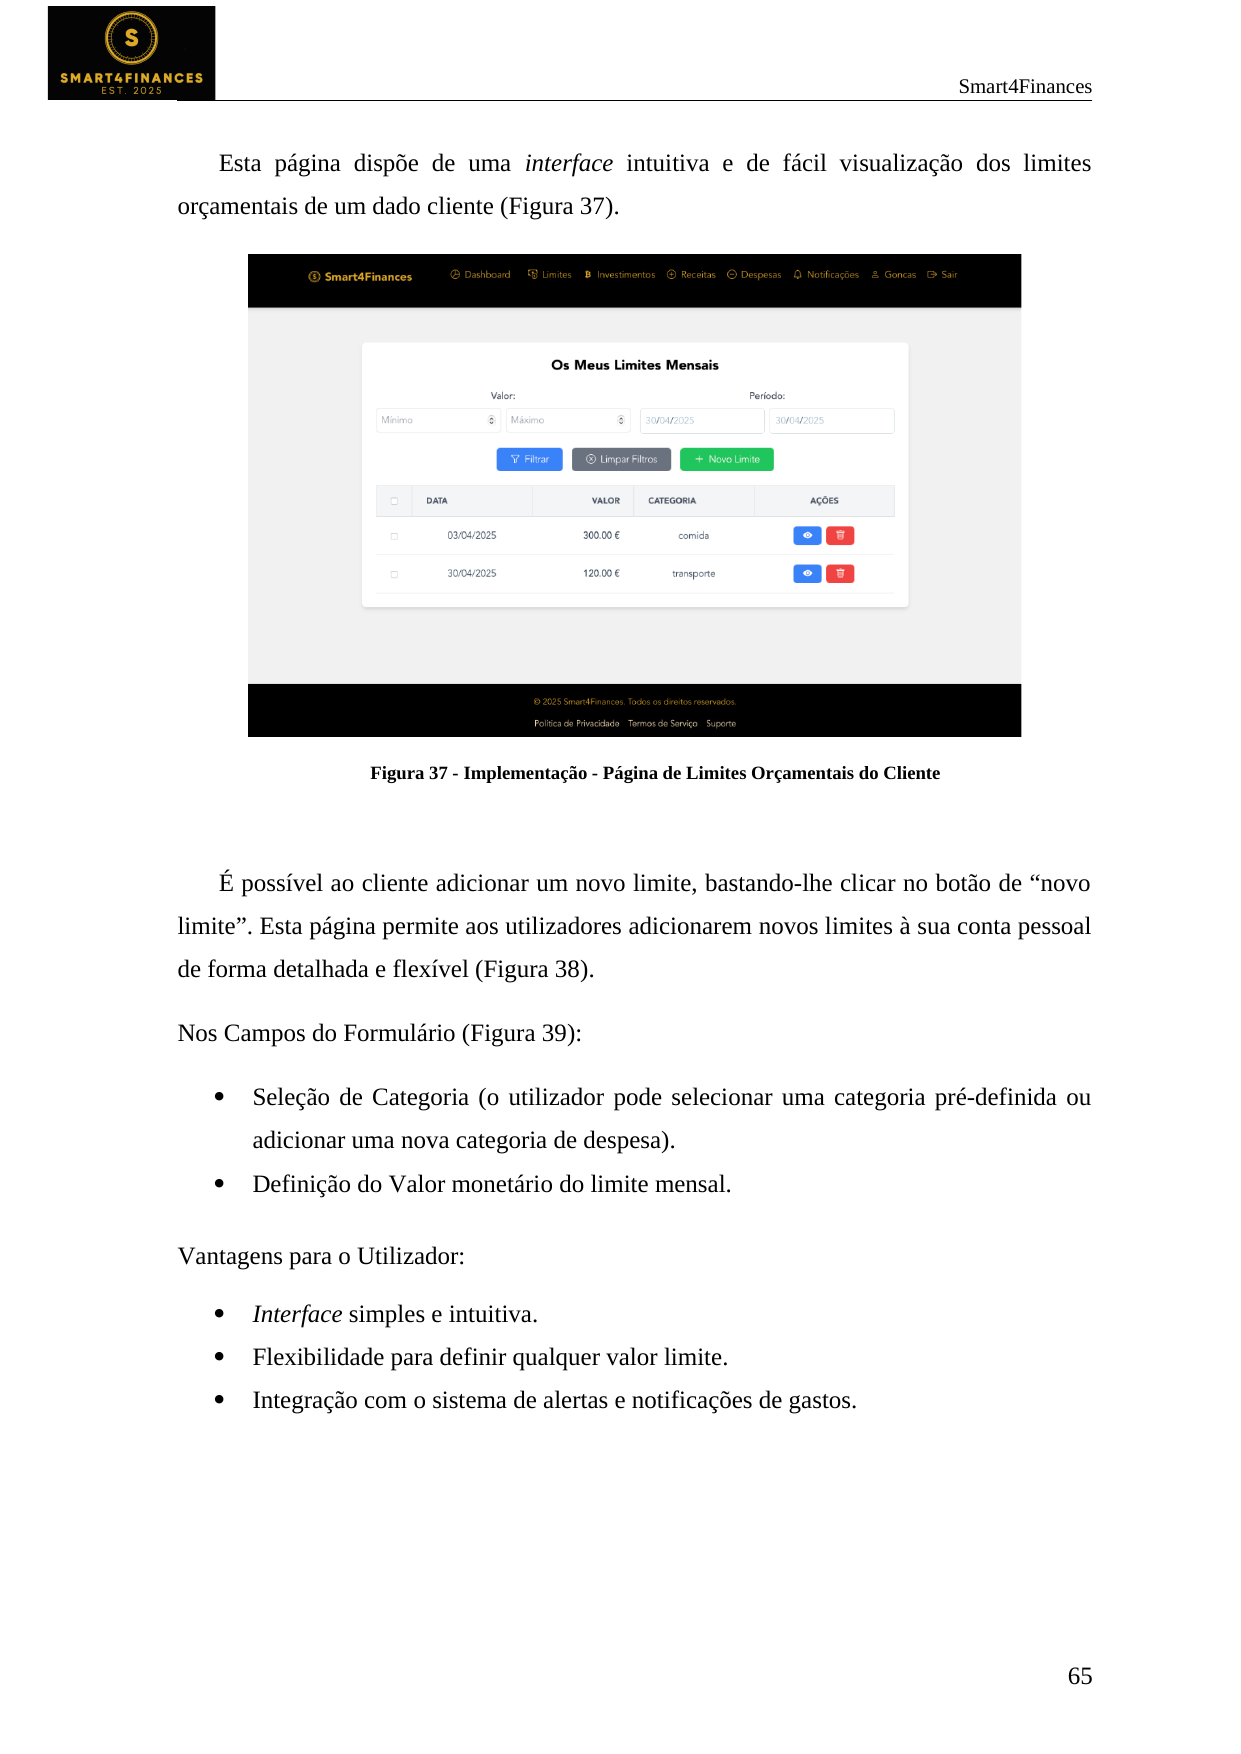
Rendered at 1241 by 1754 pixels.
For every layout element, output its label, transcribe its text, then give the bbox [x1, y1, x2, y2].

list Definição do Valor monetário do limite mensal. [215, 1169, 1092, 1197]
text Esta página dispõe de uma interface intuitiva e de fácil visualização dos limites orçamentais de um dado cliente (Figura 37). [177, 148, 1092, 219]
text Figura 37 - Implementação - Página de Limites Orçamentais do Cliente [177, 762, 1092, 783]
picture [248, 254, 1022, 737]
list Flexibilidade para definir qualquer valor limite. [215, 1342, 1092, 1371]
text É possível ao cliente adicionar um novo limite, bastando-lhe clicar no botão de “novo limite”. Esta página permite aos utilizadores adicionarem novos limites à sua conta pessoal de forma detalhada e flexível (Figura 38). [177, 868, 1092, 983]
list Integração com o sistema de alertas e notificações de gastos. [215, 1385, 1092, 1414]
text Nos Campos do Formulário (Figura 39): [177, 1018, 1092, 1047]
list Interface simples e intuitiva. [215, 1299, 1092, 1328]
text Vantagens para o Utilizador: [177, 1241, 1092, 1270]
picture [47, 6, 216, 100]
list Seleção de Categoria (o utilizador pode selecionar uma categoria pré-definida ou adicionar uma nova categoria de despesa). [215, 1082, 1092, 1154]
